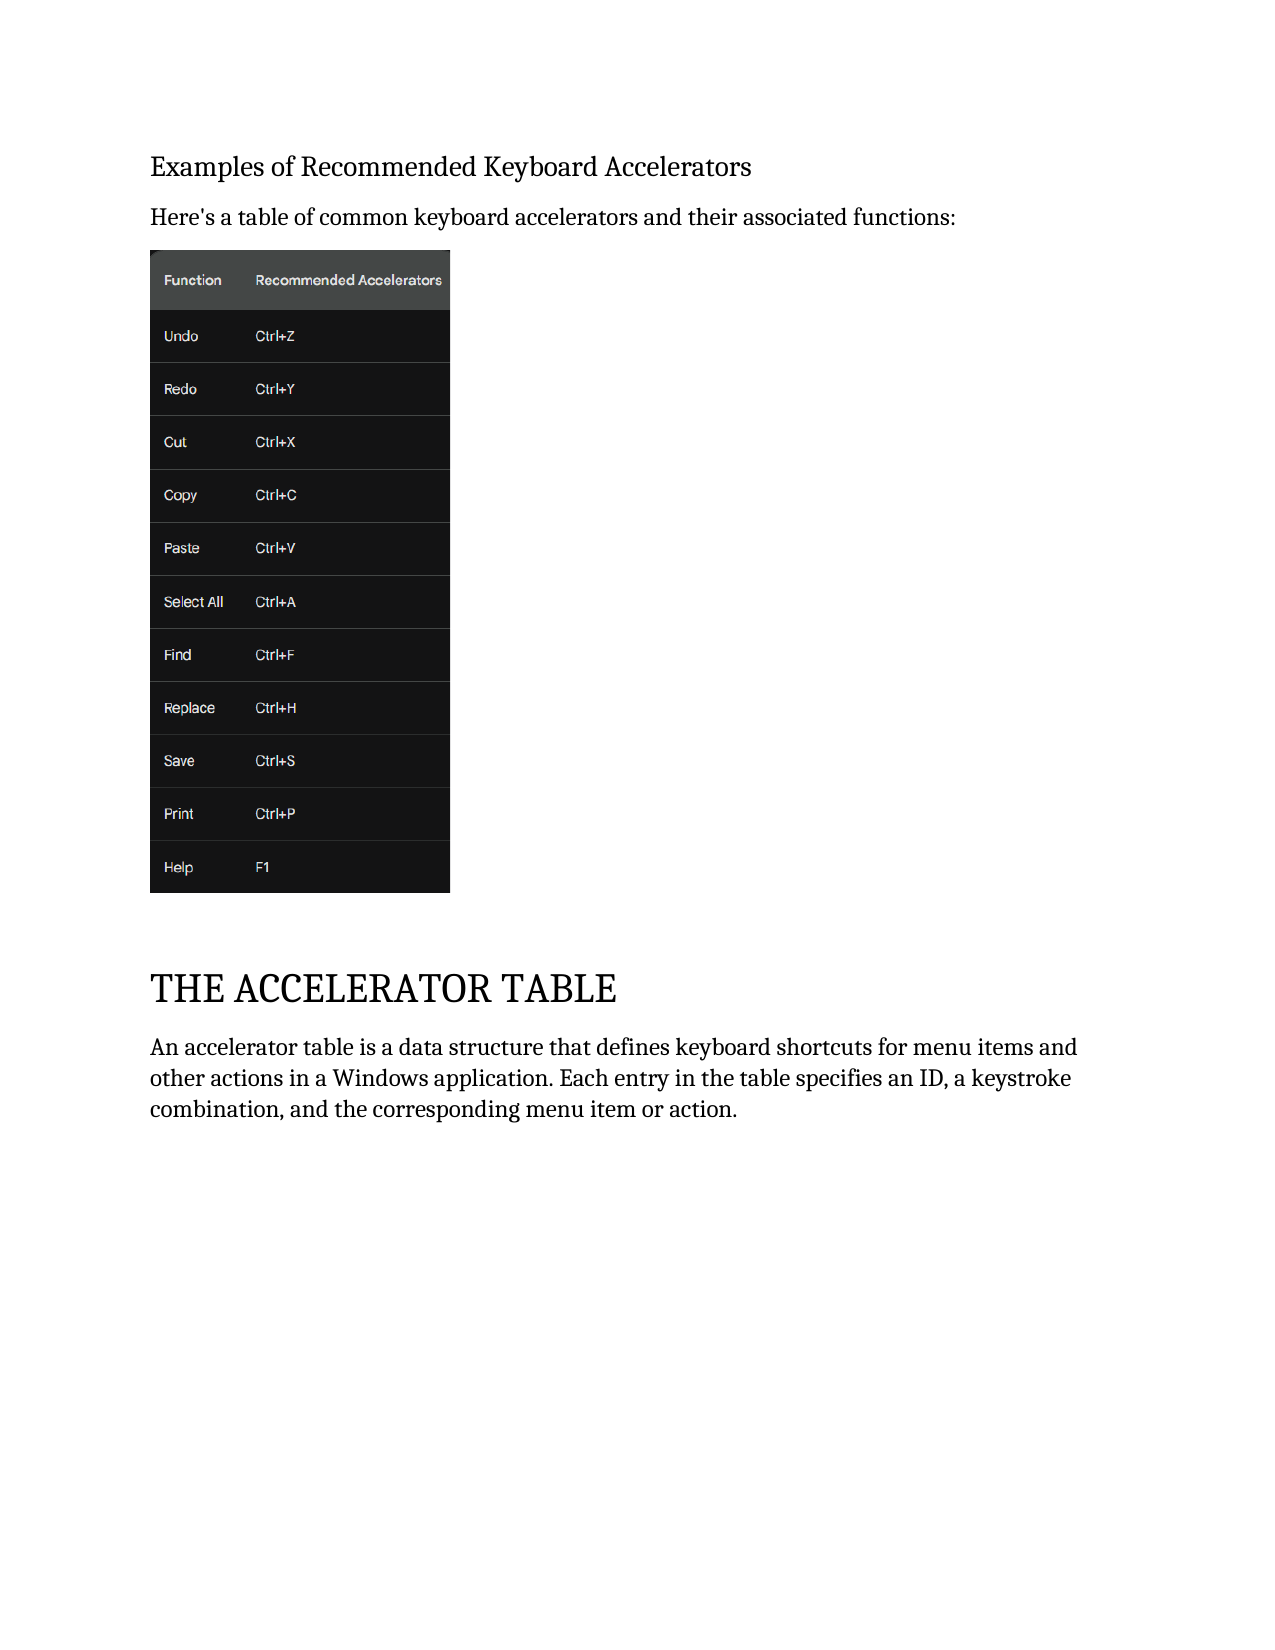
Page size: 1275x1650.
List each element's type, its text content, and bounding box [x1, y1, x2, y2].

text Examples of Recommended Keyboard Accelerators [150, 150, 1125, 183]
text THE ACCELERATOR TABLE [150, 964, 1125, 1012]
picture [150, 250, 451, 893]
text Here's a table of common keyboard accelerators and their associated functions: [150, 203, 1125, 232]
text An accelerator table is a data structure that defines keyboard shortcuts for menu items and other actions in a Windows application. Each entry in the table specifies an ID, a keystroke combination, and the corresponding menu item or action. [150, 1033, 1125, 1124]
